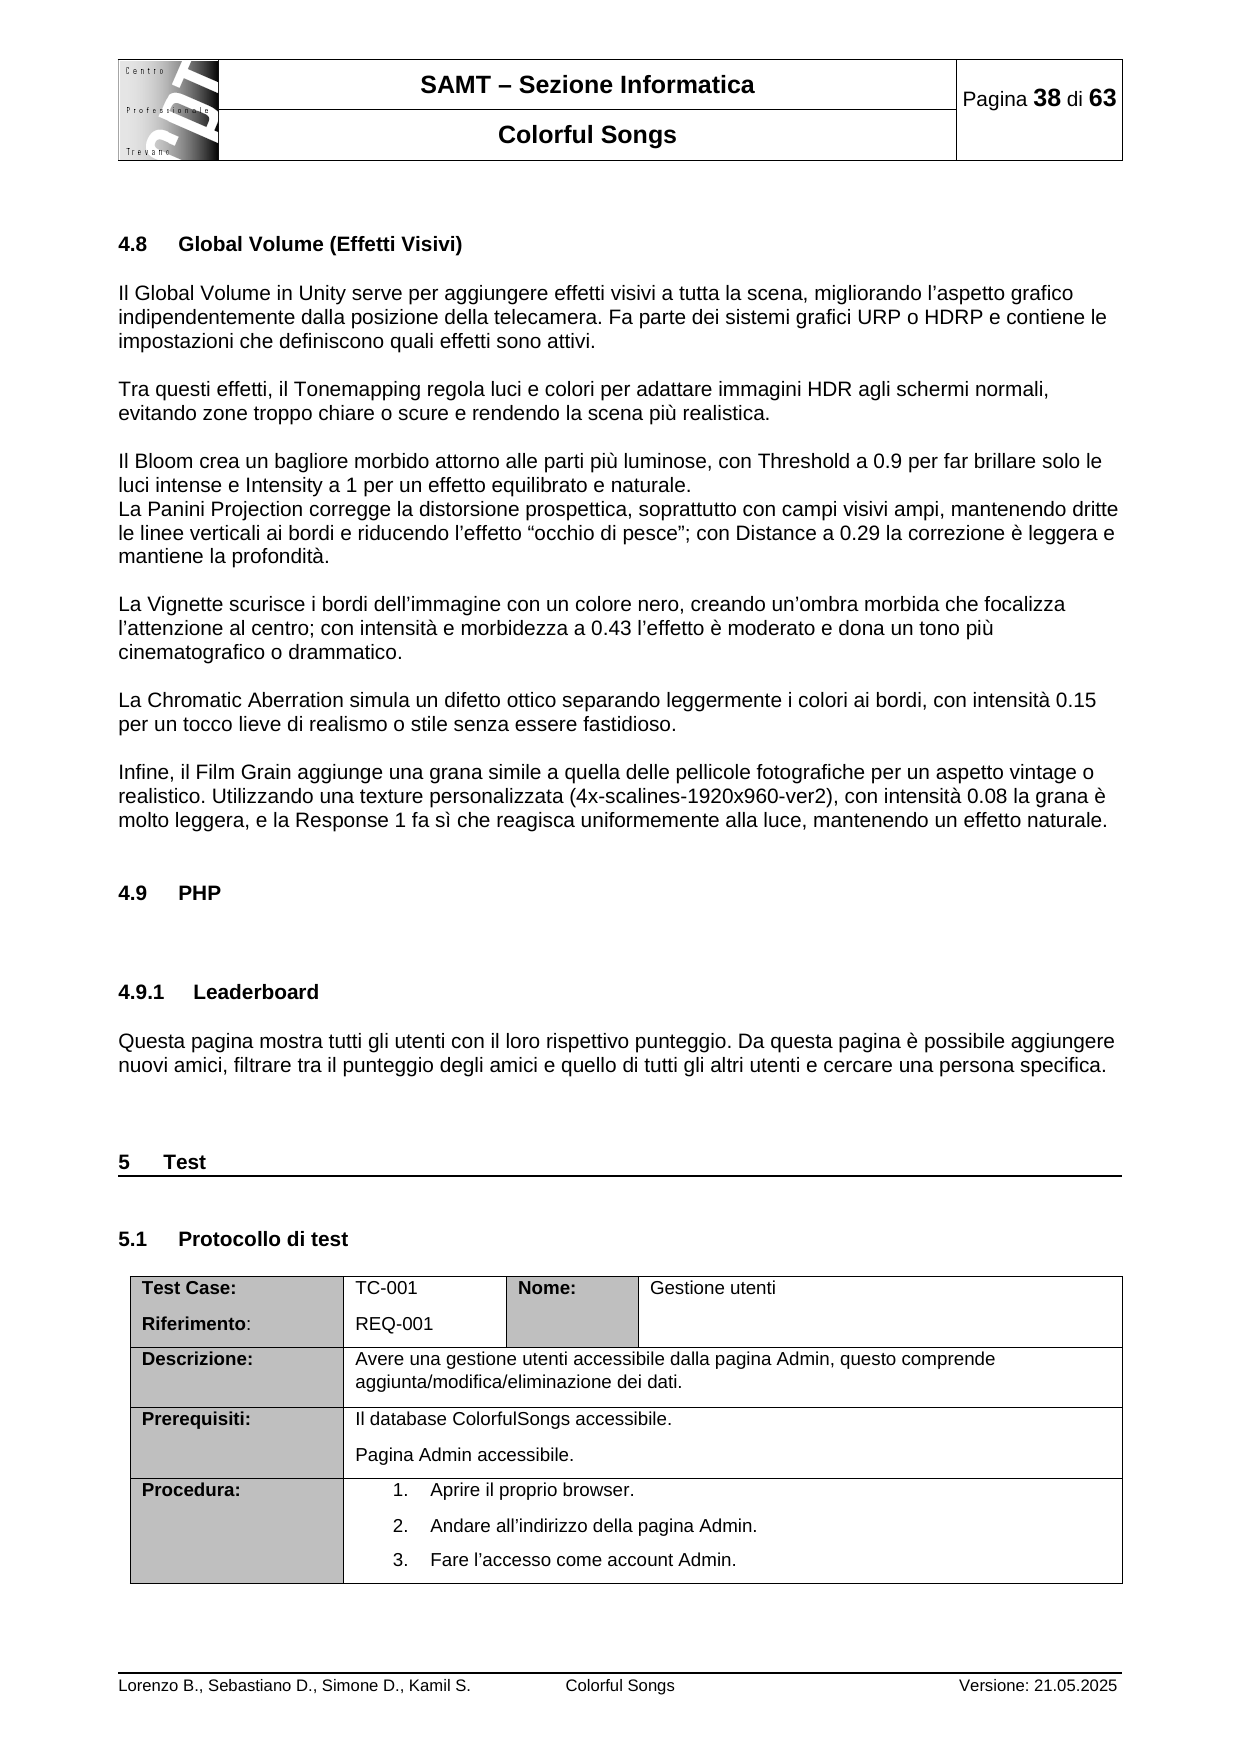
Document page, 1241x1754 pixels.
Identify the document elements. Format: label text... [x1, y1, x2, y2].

text Tra questi effetti, il Tonemapping regola luci e colori per adattare immagini HDR agli schermi normali, evitando zone troppo chiare o scure e rendendo la scena più realistica. [118, 377, 1122, 424]
text Il Bloom crea un bagliore morbido attorno alle parti più luminose, con Threshold a 0.9 per far brillare solo le luci intense e Intensity a 1 per un effetto equilibrato e naturale. [118, 448, 1122, 496]
text La Vignette scurisce i bordi dell’immagine con un colore nero, creando un’ombra morbida che focalizza l’attenzione al centro; con intensità e morbidezza a 0.43 l’effetto è moderato e dona un tono più cinematografico o drammatico. [118, 592, 1122, 664]
table_cell Il database ColorfulSongs accessibile. Pagina Admin accessibile. [344, 1408, 1122, 1478]
table_cell Prerequisiti: [131, 1408, 343, 1478]
text La Chromatic Aberration simula un difetto ottico separando leggermente i colori ai bordi, con intensità 0.15 per un tocco lieve di realismo o stile senza essere fastidioso. [118, 688, 1122, 736]
table_cell Avere una gestione utenti accessibile dalla pagina Admin, questo comprende aggiunta/modifica/eliminazione dei dati. [344, 1348, 1122, 1407]
table_header TC-001 REQ-001 [344, 1277, 506, 1347]
table_cell Aprire il proprio browser. Andare all’indirizzo della pagina Admin. Fare l’accesso come account Admin. Aggiungere/modificare/eliminare dei dati. [344, 1479, 1122, 1583]
text La Panini Projection corregge la distorsione prospettica, soprattutto con campi visivi ampi, mantenendo dritte le linee verticali ai bordi e riducendo l’effetto “occhio di pesce”; con Distance a 0.29 la correzione è leggera e mantiene la profondità. [118, 496, 1122, 568]
table_header Test Case: Riferimento: [131, 1277, 343, 1347]
subtitle Protocollo di test [118, 1227, 1122, 1251]
subtitle Test [118, 1149, 1122, 1175]
table_cell Descrizione: [131, 1348, 343, 1407]
subtitle PHP [118, 881, 1122, 905]
picture [118, 60, 219, 160]
subtitle Leaderboard [118, 980, 1122, 1004]
table_header Gestione utenti [639, 1277, 1122, 1347]
text Infine, il Film Grain aggiunge una grana simile a quella delle pellicole fotografiche per un aspetto vintage o realistico. Utilizzando una texture personalizzata (4x-scalines-1920x960-ver2), con intensità 0.08 la grana è molto leggera, e la Response 1 fa sì che reagisca uniformemente alla luce, mantenendo un effetto naturale. [118, 760, 1122, 832]
text Il Global Volume in Unity serve per aggiungere effetti visivi a tutta la scena, migliorando l’aspetto grafico indipendentemente dalla posizione della telecamera. Fa parte dei sistemi grafici URP o HDRP e contiene le impostazioni che definiscono quali effetti sono attivi. [118, 281, 1122, 353]
subtitle Global Volume (Effetti Visivi) [118, 232, 1122, 256]
table_header Nome: [507, 1277, 638, 1347]
table_cell Procedura: [131, 1479, 343, 1583]
text Questa pagina mostra tutti gli utenti con il loro rispettivo punteggio. Da questa pagina è possibile aggiungere nuovi amici, filtrare tra il punteggio degli amici e quello di tutti gli altri utenti e cercare una persona specifica. [118, 1029, 1122, 1077]
